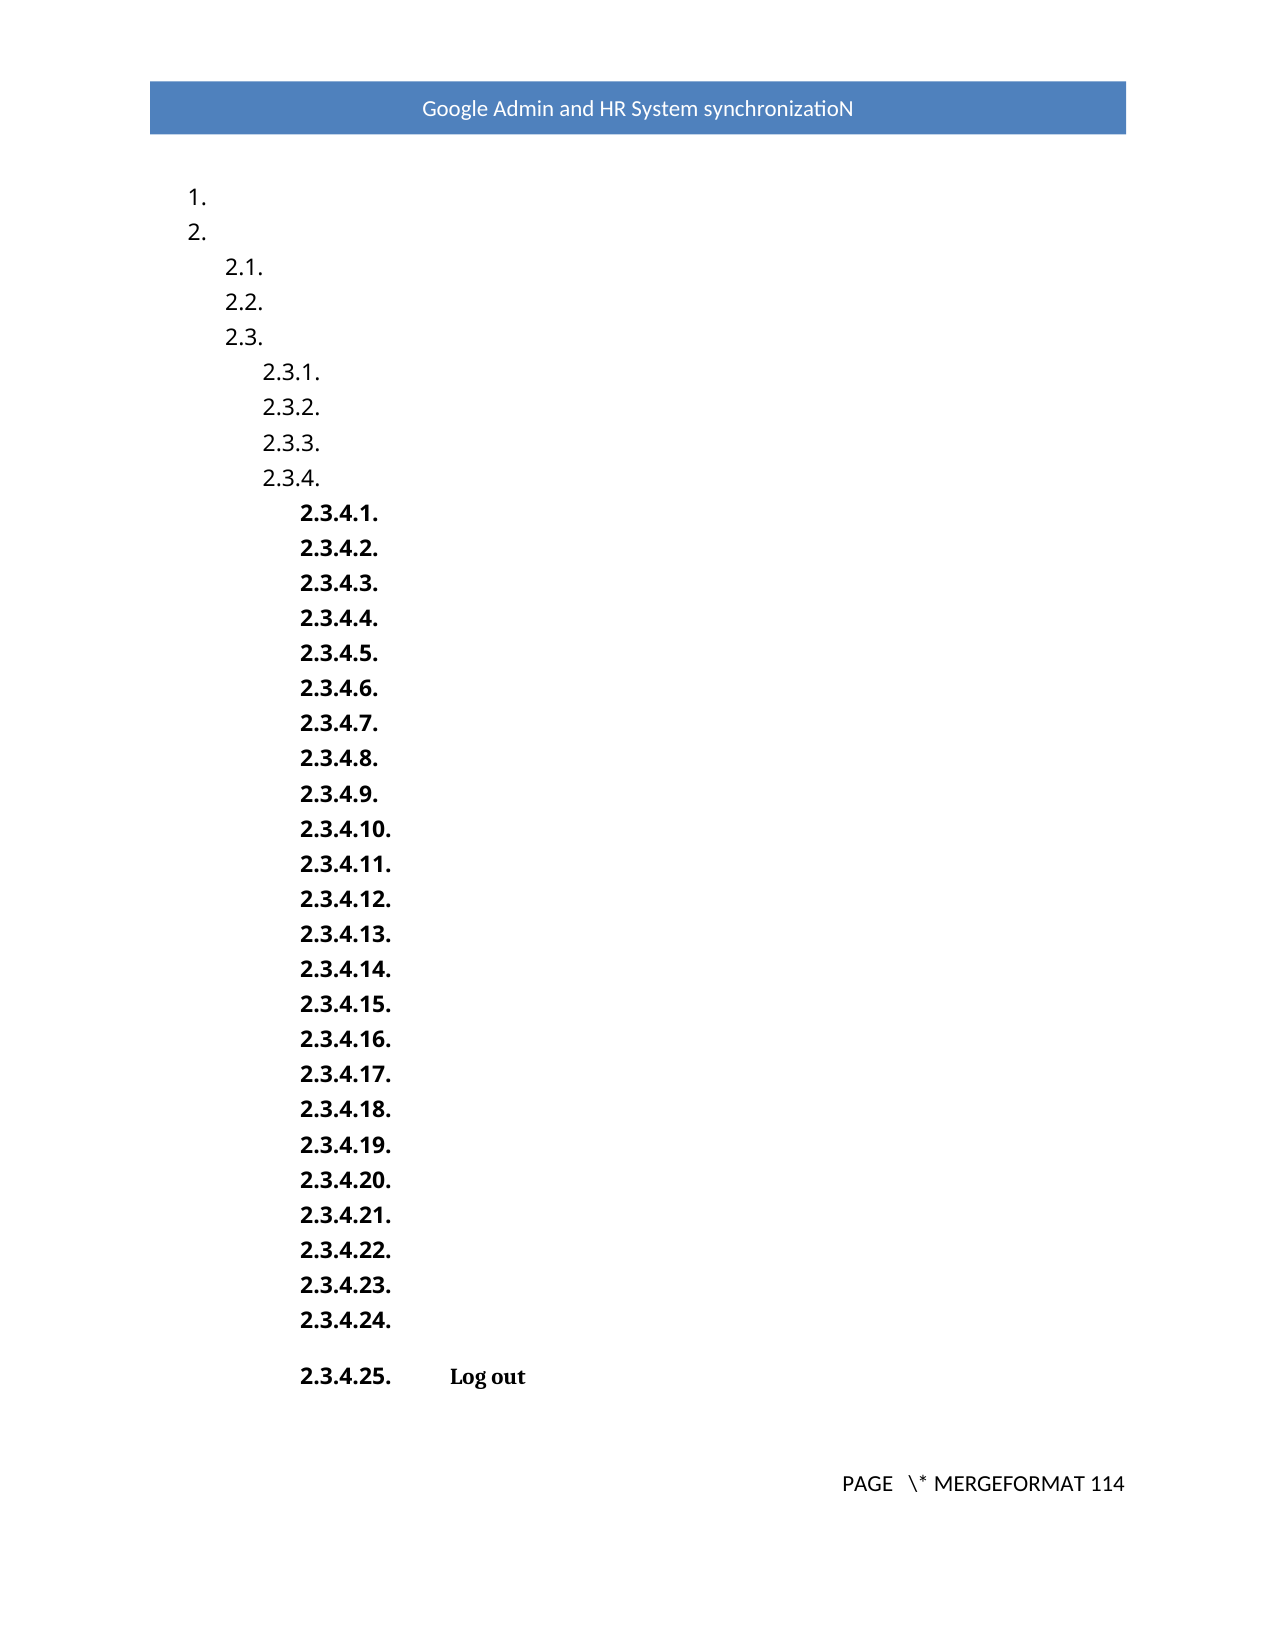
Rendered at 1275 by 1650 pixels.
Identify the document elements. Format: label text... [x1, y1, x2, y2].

subtitle Log out [300, 1360, 1125, 1391]
